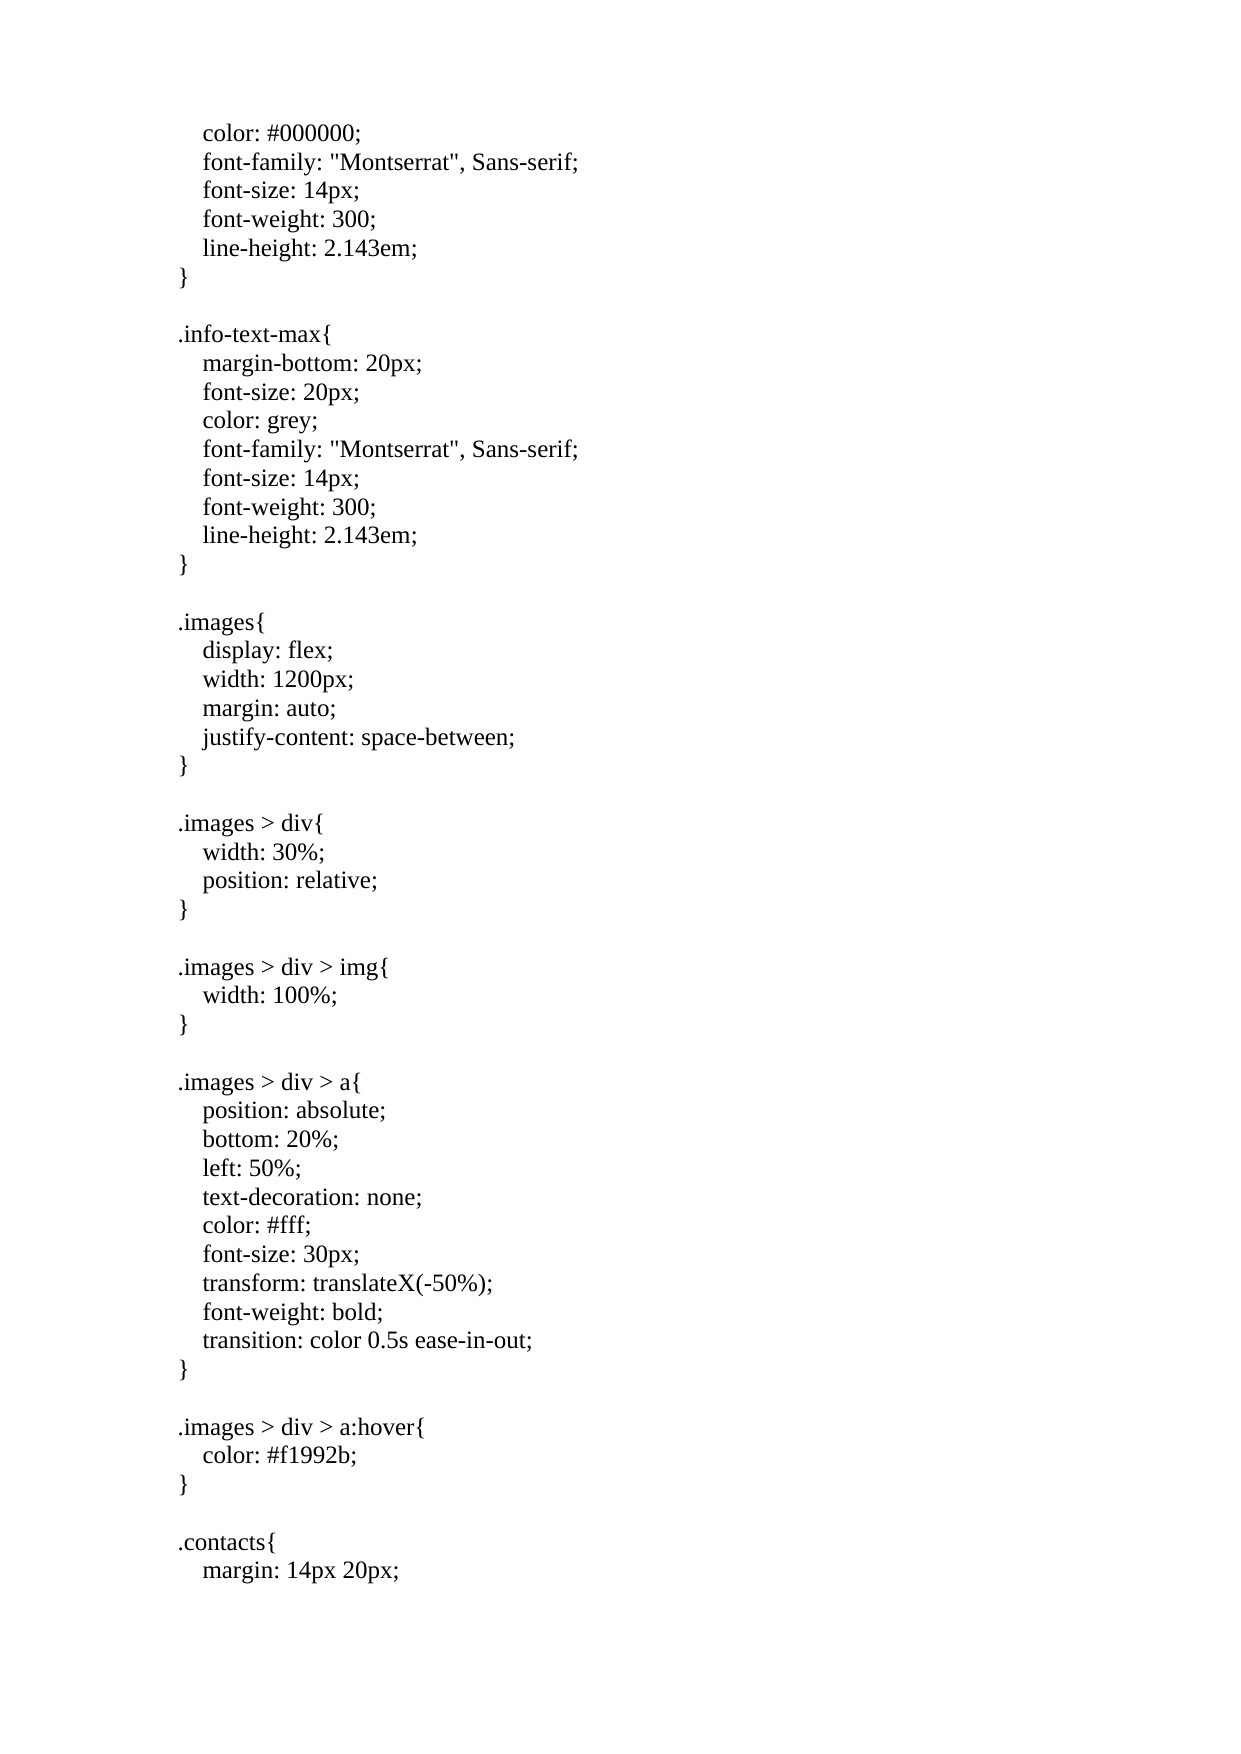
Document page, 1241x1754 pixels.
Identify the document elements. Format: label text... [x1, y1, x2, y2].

text font-family: "Montserrat", Sans-serif; [177, 147, 1152, 176]
text font-weight: bold; [177, 1297, 1152, 1326]
text .images > div > a:hover{ [177, 1412, 1152, 1441]
text font-size: 14px; [177, 176, 1152, 204]
text color: grey; [177, 406, 1152, 434]
text width: 1200px; [177, 664, 1152, 693]
text color: #fff; [177, 1211, 1152, 1239]
text transition: color 0.5s ease-in-out; [177, 1326, 1152, 1354]
text } [177, 894, 1152, 923]
text margin: 14px 20px; [177, 1556, 1152, 1584]
text left: 50%; [177, 1153, 1152, 1182]
text font-size: 20px; [177, 377, 1152, 406]
text .images > div > a{ [177, 1067, 1152, 1096]
text font-weight: 300; [177, 204, 1152, 233]
text width: 30%; [177, 837, 1152, 866]
text margin: auto; [177, 693, 1152, 722]
text justify-content: space-between; [177, 722, 1152, 751]
text } [177, 1009, 1152, 1038]
text .info-text-max{ [177, 319, 1152, 348]
text .images > div{ [177, 808, 1152, 837]
text font-family: "Montserrat", Sans-serif; [177, 434, 1152, 463]
text } [177, 1354, 1152, 1383]
text margin-bottom: 20px; [177, 348, 1152, 377]
text .images > div > img{ [177, 952, 1152, 981]
text color: #000000; [177, 118, 1152, 147]
text bottom: 20%; [177, 1124, 1152, 1153]
text line-height: 2.143em; [177, 521, 1152, 549]
text position: relative; [177, 866, 1152, 894]
text width: 100%; [177, 981, 1152, 1009]
text position: absolute; [177, 1096, 1152, 1124]
text transform: translateX(-50%); [177, 1268, 1152, 1297]
text } [177, 1469, 1152, 1498]
text line-height: 2.143em; [177, 233, 1152, 262]
text display: flex; [177, 636, 1152, 664]
text } [177, 262, 1152, 291]
text font-size: 14px; [177, 463, 1152, 492]
text } [177, 549, 1152, 578]
text font-weight: 300; [177, 492, 1152, 521]
text } [177, 751, 1152, 779]
text font-size: 30px; [177, 1239, 1152, 1268]
text color: #f1992b; [177, 1441, 1152, 1469]
text .images{ [177, 607, 1152, 636]
text text-decoration: none; [177, 1182, 1152, 1211]
text .contacts{ [177, 1527, 1152, 1556]
